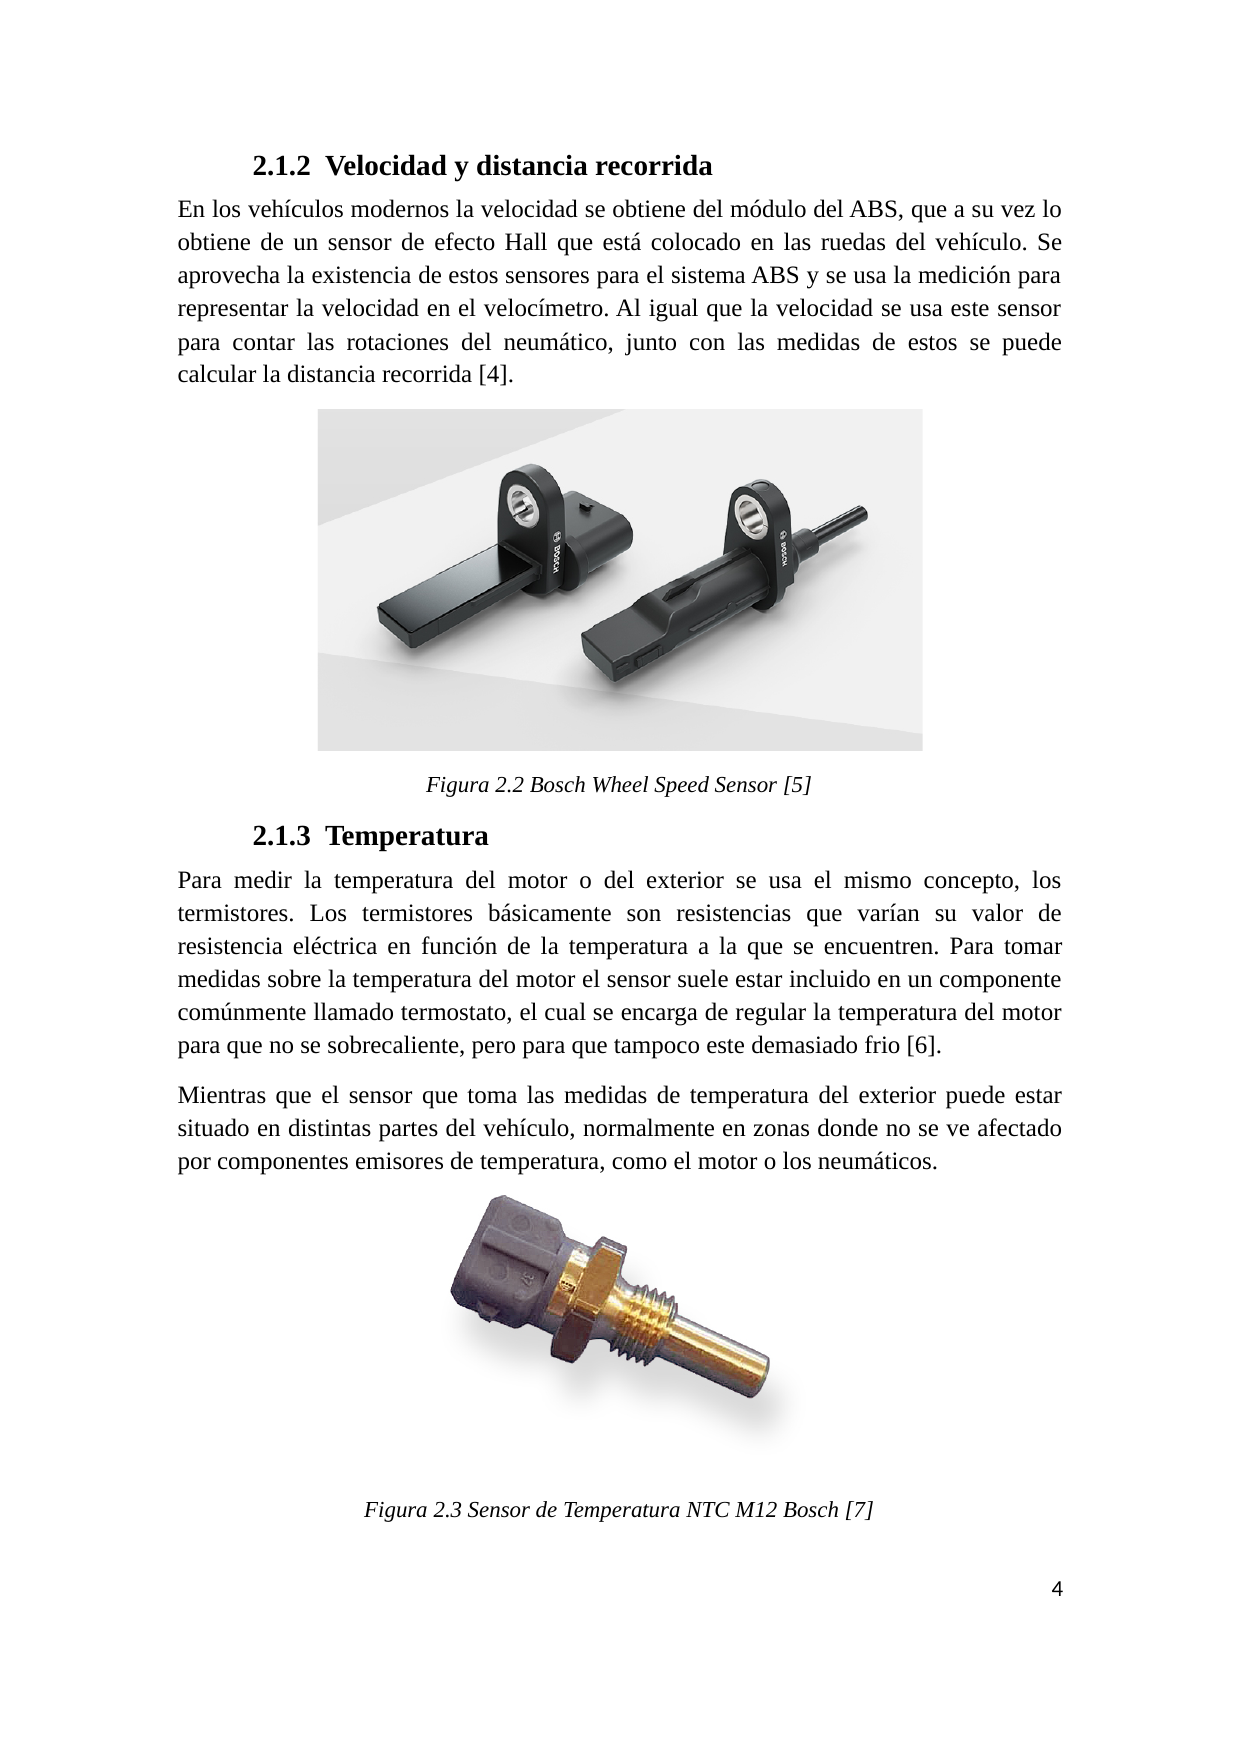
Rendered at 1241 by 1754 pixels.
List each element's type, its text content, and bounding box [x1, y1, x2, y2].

subtitle Velocidad y distancia recorrida [252, 148, 1063, 181]
subtitle Temperatura [252, 818, 1063, 852]
text Para medir la temperatura del motor o del exterior se usa el mismo concepto, los termistores. Los termistores básicamente son resistencias que varían su valor de resistencia eléctrica en función de la temperatura a la que se encuentren. Para tomar medidas sobre la temperatura del motor el sensor suele estar incluido en un componente comúnmente llamado termostato, el cual se encarga de regular la temperatura del motor para que no se sobrecaliente, pero para que tampoco este demasiado frio [6]. [177, 865, 1063, 1059]
text Figura 2.2 Bosch Wheel Speed Sensor [5] [177, 771, 1063, 797]
picture [317, 409, 923, 751]
text Figura 2.3 Sensor de Temperatura NTC M12 Bosch [7] [177, 1496, 1063, 1522]
picture [406, 1195, 834, 1475]
text En los vehículos modernos la velocidad se obtiene del módulo del ABS, que a su vez lo obtiene de un sensor de efecto Hall que está colocado en las ruedas del vehículo. Se aprovecha la existencia de estos sensores para el sistema ABS y se usa la medición para representar la velocidad en el velocímetro. Al igual que la velocidad se usa este sensor para contar las rotaciones del neumático, junto con las medidas de estos se puede calcular la distancia recorrida [4]. [177, 194, 1063, 388]
text Mientras que el sensor que toma las medidas de temperatura del exterior puede estar situado en distintas partes del vehículo, normalmente en zonas donde no se ve afectado por componentes emisores de temperatura, como el motor o los neumáticos. [177, 1080, 1063, 1175]
